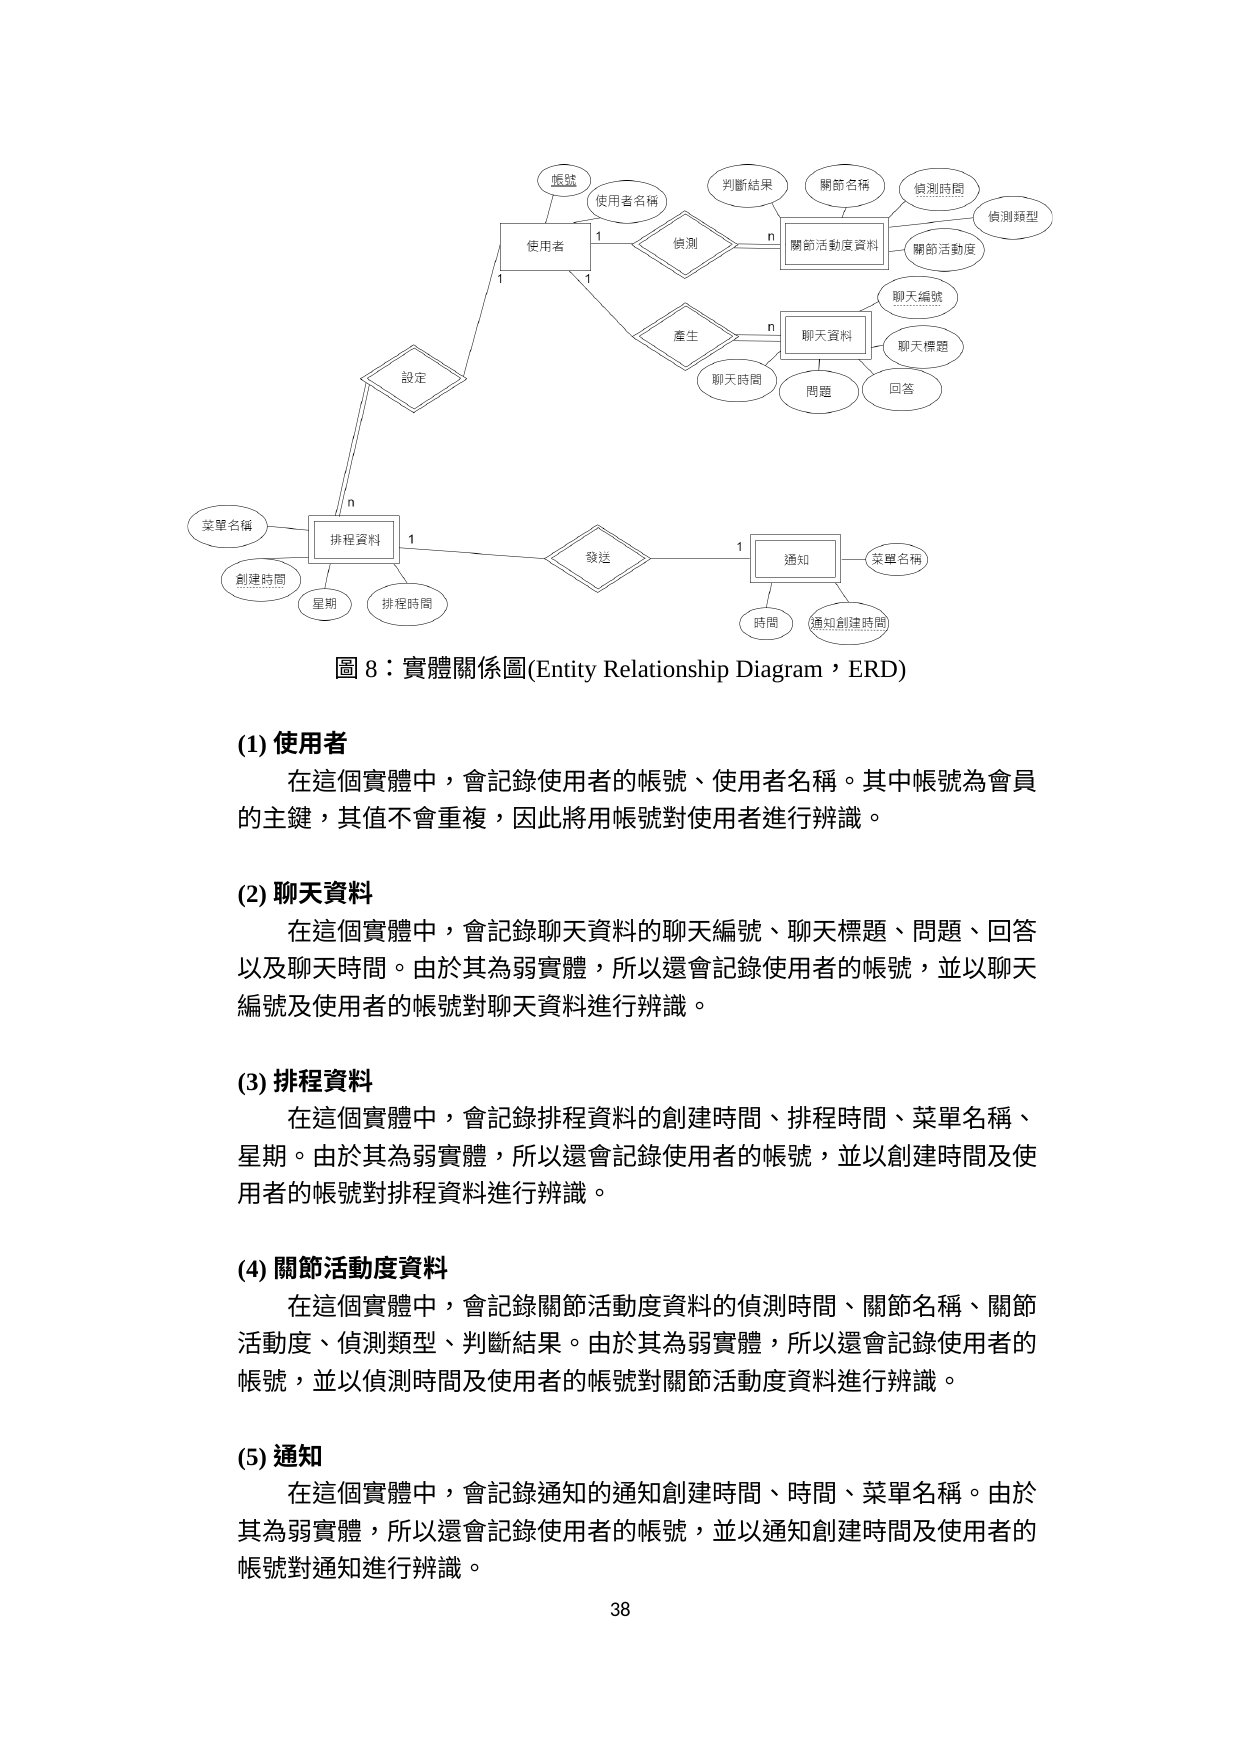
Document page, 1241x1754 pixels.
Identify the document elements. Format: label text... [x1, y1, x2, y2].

text (5) 通知 [187, 1436, 1053, 1473]
text 在這個實體中，會記錄通知的通知創建時間、時間、菜單名稱。由於其為弱實體，所以還會記錄使用者的帳號，並以通知創建時間及使用者的帳號對通知進行辨識。 [237, 1473, 1053, 1586]
text 在這個實體中，會記錄排程資料的創建時間、排程時間、菜單名稱、星期。由於其為弱實體，所以還會記錄使用者的帳號，並以創建時間及使用者的帳號對排程資料進行辨識。 [237, 1098, 1053, 1211]
text 在這個實體中，會記錄關節活動度資料的偵測時間、關節名稱、關節活動度、偵測類型、判斷結果。由於其為弱實體，所以還會記錄使用者的帳號，並以偵測時間及使用者的帳號對關節活動度資料進行辨識。 [237, 1286, 1053, 1398]
text 圖 8：實體關係圖(Entity Relationship Diagram，ERD) [187, 648, 1053, 686]
text 在這個實體中，會記錄聊天資料的聊天編號、聊天標題、問題、回答以及聊天時間。由於其為弱實體，所以還會記錄使用者的帳號，並以聊天編號及使用者的帳號對聊天資料進行辨識。 [237, 911, 1053, 1023]
text (4) 關節活動度資料 [187, 1248, 1053, 1286]
text (3) 排程資料 [187, 1061, 1053, 1098]
text (1) 使用者 [187, 723, 1053, 761]
picture [187, 164, 1053, 645]
text (2) 聊天資料 [187, 873, 1053, 911]
text 在這個實體中，會記錄使用者的帳號、使用者名稱。其中帳號為會員的主鍵，其值不會重複，因此將用帳號對使用者進行辨識。 [237, 761, 1053, 836]
